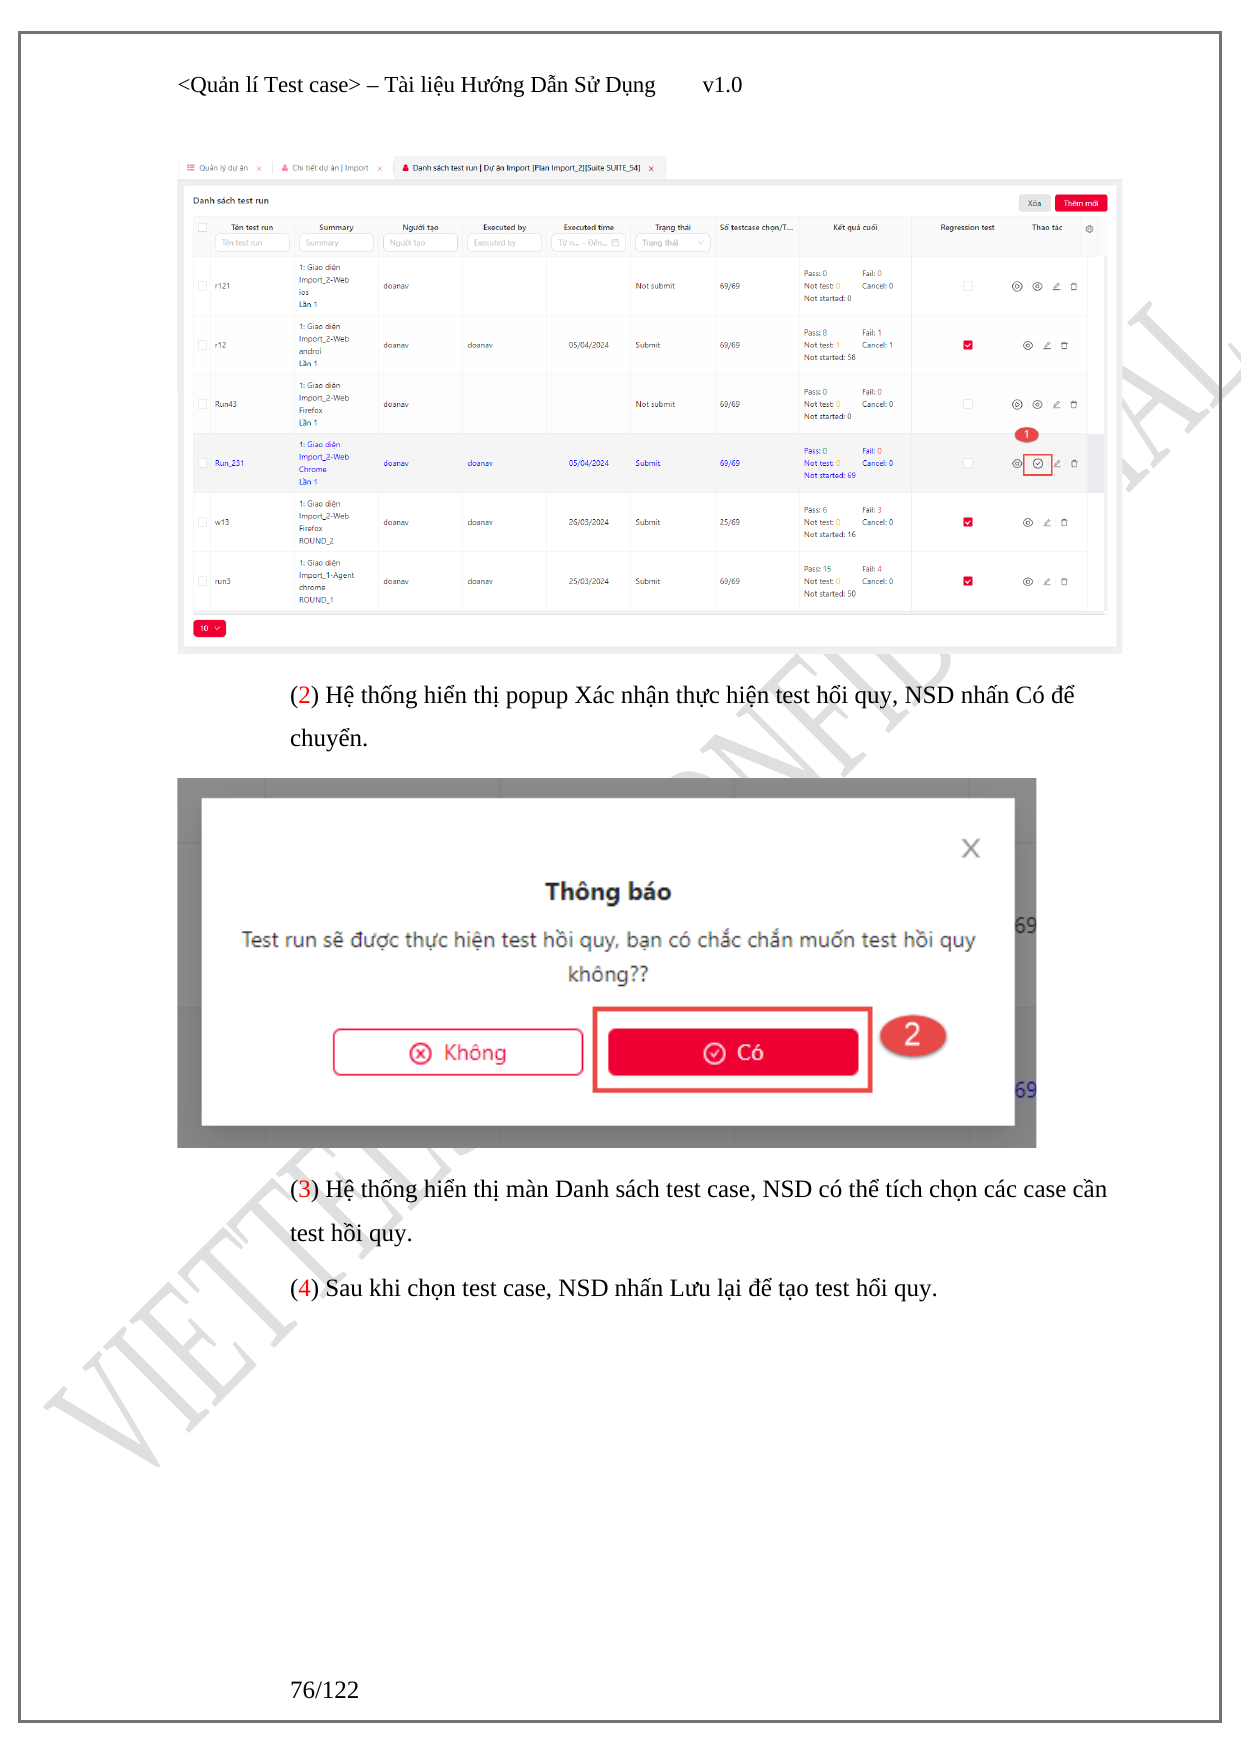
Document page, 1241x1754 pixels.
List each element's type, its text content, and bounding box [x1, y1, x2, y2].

text (4) Sau khi chọn test case, NSD nhấn Lưu lại để tạo test hổi quy. [290, 1273, 1121, 1302]
text (2) Hệ thống hiển thị popup Xác nhận thực hiện test hổi quy, NSD nhấn Có để chuyển. [290, 680, 1121, 752]
text (3) Hệ thống hiển thị màn Danh sách test case, NSD có thể tích chọn các case cần test hồi quy. [290, 1174, 1121, 1246]
picture [177, 156, 1123, 654]
picture [177, 778, 1037, 1148]
